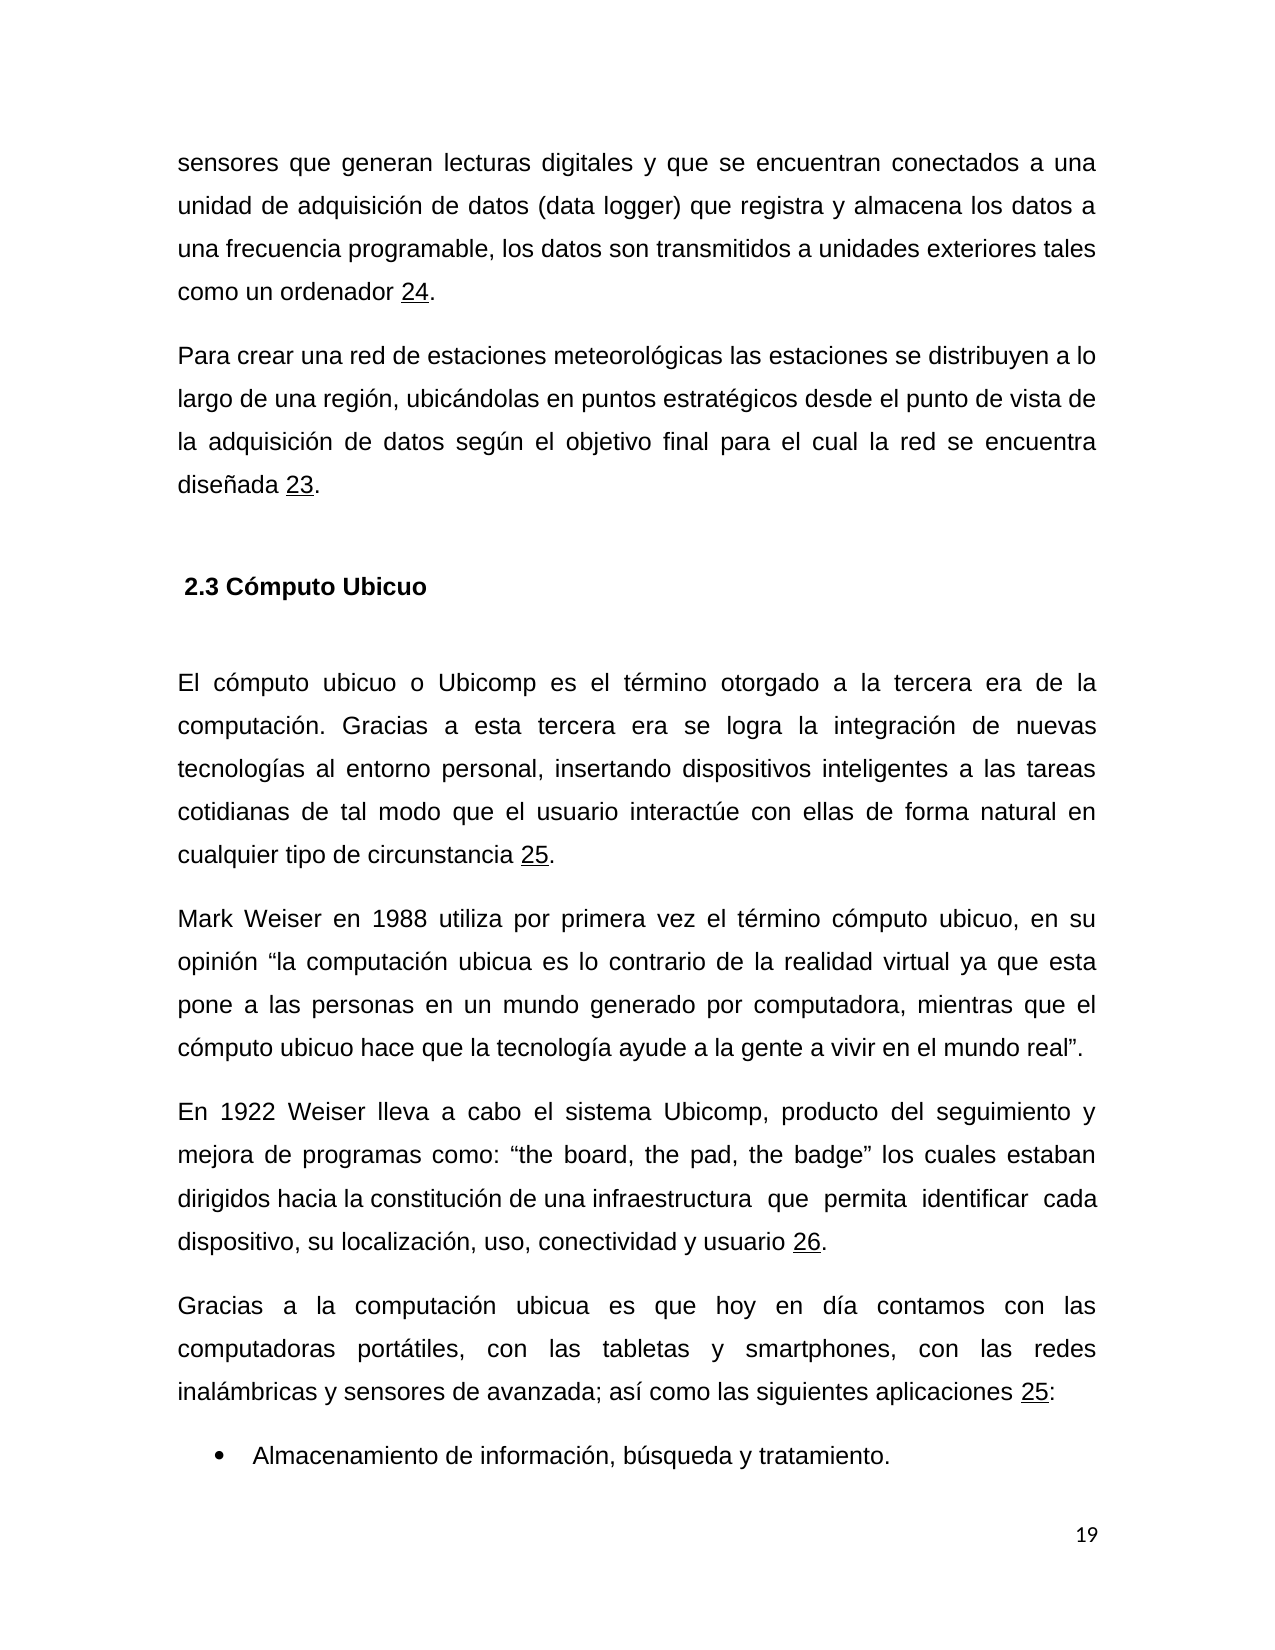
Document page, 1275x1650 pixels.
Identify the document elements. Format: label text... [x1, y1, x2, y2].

list Almacenamiento de información, búsqueda y tratamiento. [215, 1441, 1098, 1470]
text Gracias a la computación ubicua es que hoy en día contamos con las computadoras portátiles, con las tabletas y smartphones, con las redes inalámbricas y sensores de avanzada; así como las siguientes aplicaciones : [177, 1291, 1098, 1406]
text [177, 148, 1098, 306]
text El cómputo ubicuo o Ubicomp es el término otorgado a la tercera era de la computación. Gracias a esta tercera era se logra la integración de nuevas tecnologías al entorno personal, insertando dispositivos inteligentes a las tareas cotidianas de tal modo que el usuario interactúe con ellas de forma natural en cualquier tipo de circunstancia . [177, 668, 1098, 869]
text Para crear una red de estaciones meteorológicas las estaciones se distribuyen a lo largo de una región, ubicándolas en puntos estratégicos desde el punto de vista de la adquisición de datos según el objetivo final para el cual la red se encuentra diseñada . [177, 341, 1098, 499]
text Mark Weiser en 1988 utiliza por primera vez el término cómputo ubicuo, en su opinión “la computación ubicua es lo contrario de la realidad virtual ya que esta pone a las personas en un mundo generado por computadora, mientras que el cómputo ubicuo hace que la tecnología ayude a la gente a vivir en el mundo real”. [177, 904, 1098, 1062]
subtitle 2.3 Cómputo Ubicuo [177, 571, 1098, 600]
text En 1922 Weiser lleva a cabo el sistema Ubicomp, producto del seguimiento y mejora de programas como: “the board, the pad, the badge” los cuales estaban dirigidos hacia la constitución de una infraestructura que permita identificar cada dispositivo, su localización, uso, conectividad y usuario . [177, 1097, 1098, 1256]
